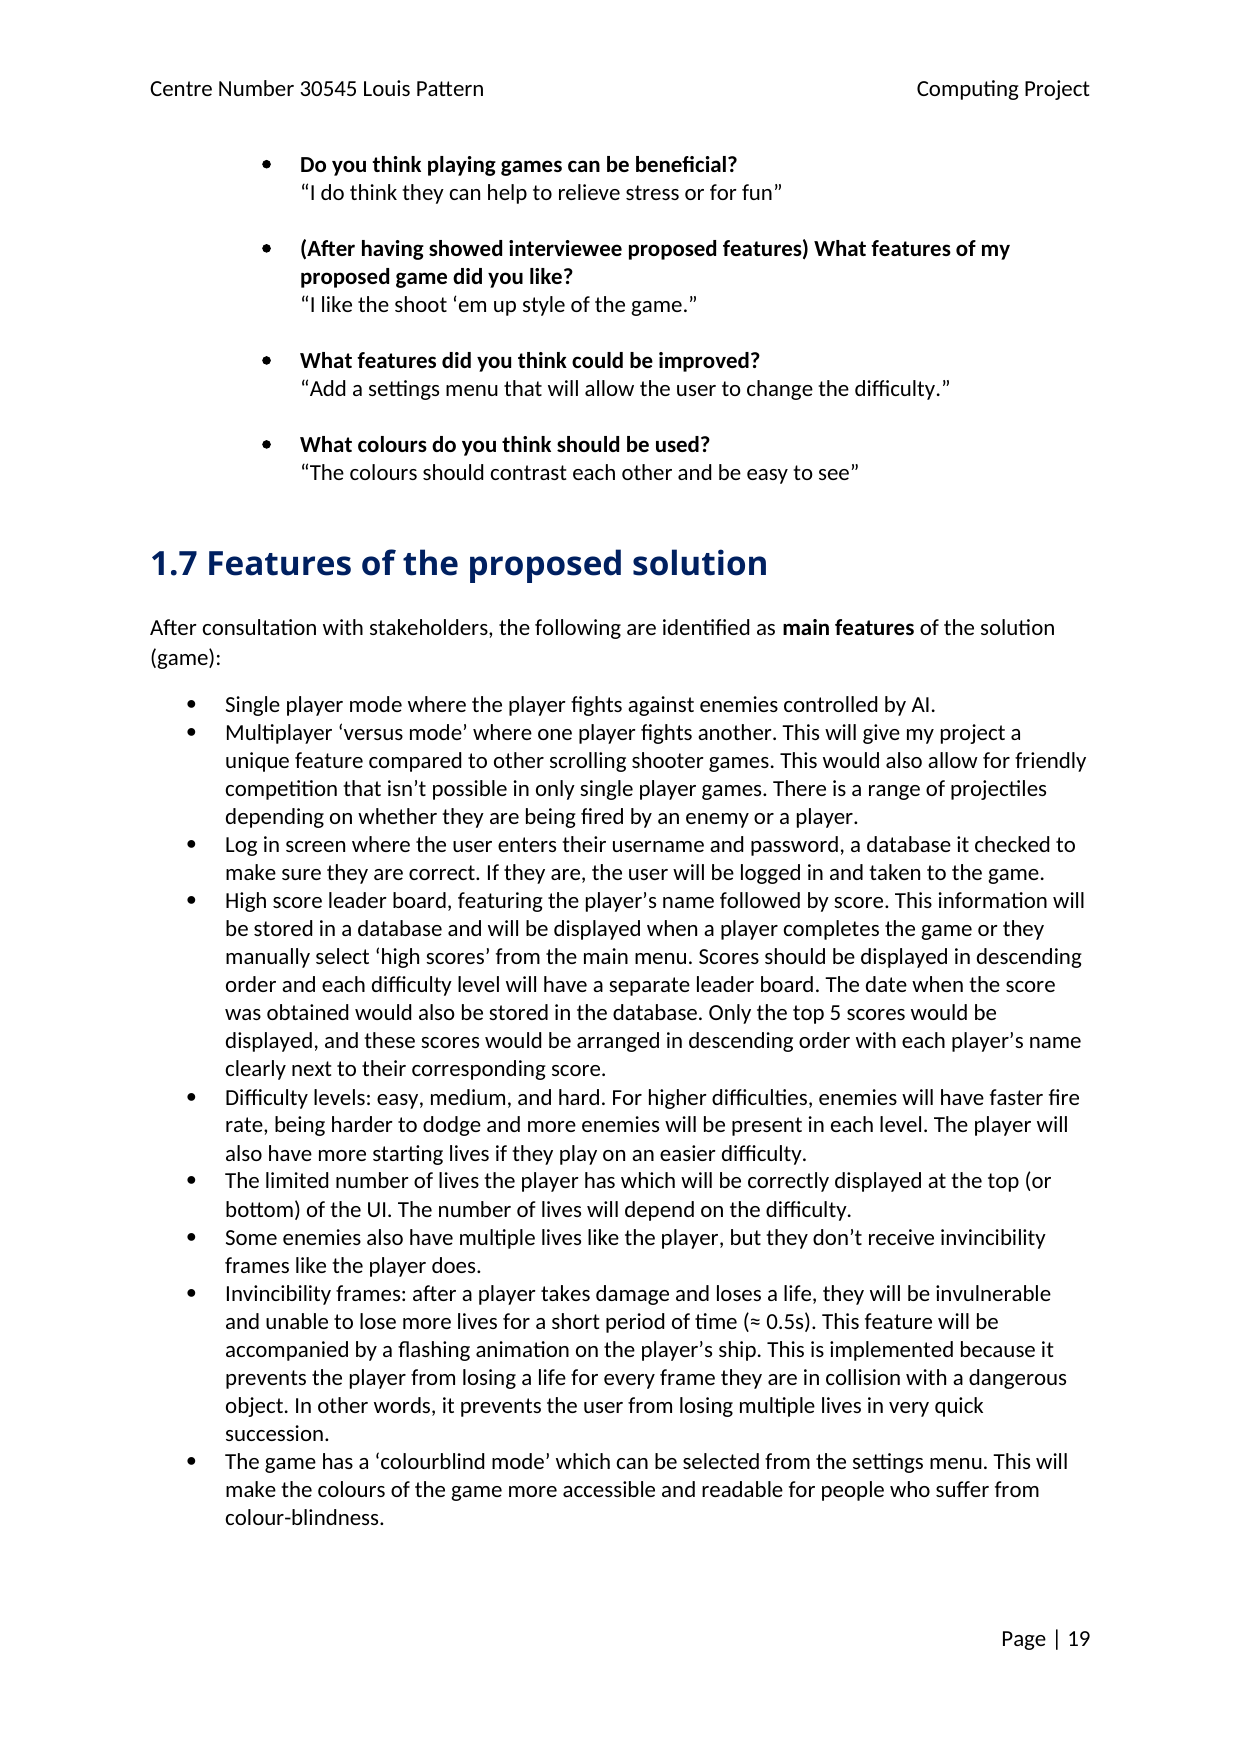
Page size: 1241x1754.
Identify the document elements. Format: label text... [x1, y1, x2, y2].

list What colours do you think should be used? “The colours should contrast each other and be easy to see” [262, 430, 1090, 486]
list The limited number of lives the player has which will be correctly displayed at the top (or bottom) of the UI. The number of lives will depend on the difficulty. [187, 1167, 1090, 1223]
list Multiplayer ‘versus mode’ where one player fights another. This will give my project a unique feature compared to other scrolling shooter games. This would also allow for friendly competition that isn’t possible in only single player games. There is a range of projectiles depending on whether they are being fired by an enemy or a player. [187, 718, 1090, 830]
list Log in screen where the user enters their username and password, a database it checked to make sure they are correct. If they are, the user will be logged in and taken to the game. [187, 830, 1090, 886]
list High score leader board, featuring the player’s name followed by score. This information will be stored in a database and will be displayed when a player completes the game or they manually select ‘high scores’ from the main menu. Scores should be displayed in descending order and each difficulty level will have a separate leader board. The date when the score was obtained would also be stored in the database. Only the top 5 scores would be displayed, and these scores would be arranged in descending order with each player’s name clearly next to their corresponding score. [187, 886, 1090, 1083]
list Some enemies also have multiple lives like the player, but they don’t receive invincibility frames like the player does. [187, 1223, 1090, 1279]
text After consultation with stakeholders, the following are identified as main features of the solution (game): [150, 613, 1090, 671]
list Difficulty levels: easy, medium, and hard. For higher difficulties, enemies will have faster fire rate, being harder to dodge and more enemies will be present in each level. The player will also have more starting lives if they play on an easier difficulty. [187, 1083, 1090, 1167]
list Invincibility frames: after a player takes damage and loses a life, they will be invulnerable and unable to lose more lives for a short period of time (≈ 0.5s). This feature will be accompanied by a flashing animation on the player’s ship. This is implemented because it prevents the player from losing a life for every frame they are in collision with a dangerous object. In other words, it prevents the user from losing multiple lives in very quick succession. [187, 1279, 1090, 1447]
subtitle 1.7 Features of the proposed solution [150, 539, 1090, 585]
list The game has a ‘colourblind mode’ which can be selected from the settings menu. This will make the colours of the game more accessible and readable for people who suffer from colour-blindness. [187, 1447, 1090, 1531]
list What features did you think could be improved? “Add a settings menu that will allow the user to change the difficulty.” [262, 346, 1090, 402]
list Single player mode where the player fights against enemies controlled by AI. [187, 690, 1090, 718]
list (After having showed interviewee proposed features) What features of my proposed game did you like? “I like the shoot ‘em up style of the game.” [262, 234, 1090, 318]
list Do you think playing games can be beneficial? “I do think they can help to relieve stress or for fun” [262, 150, 1090, 206]
